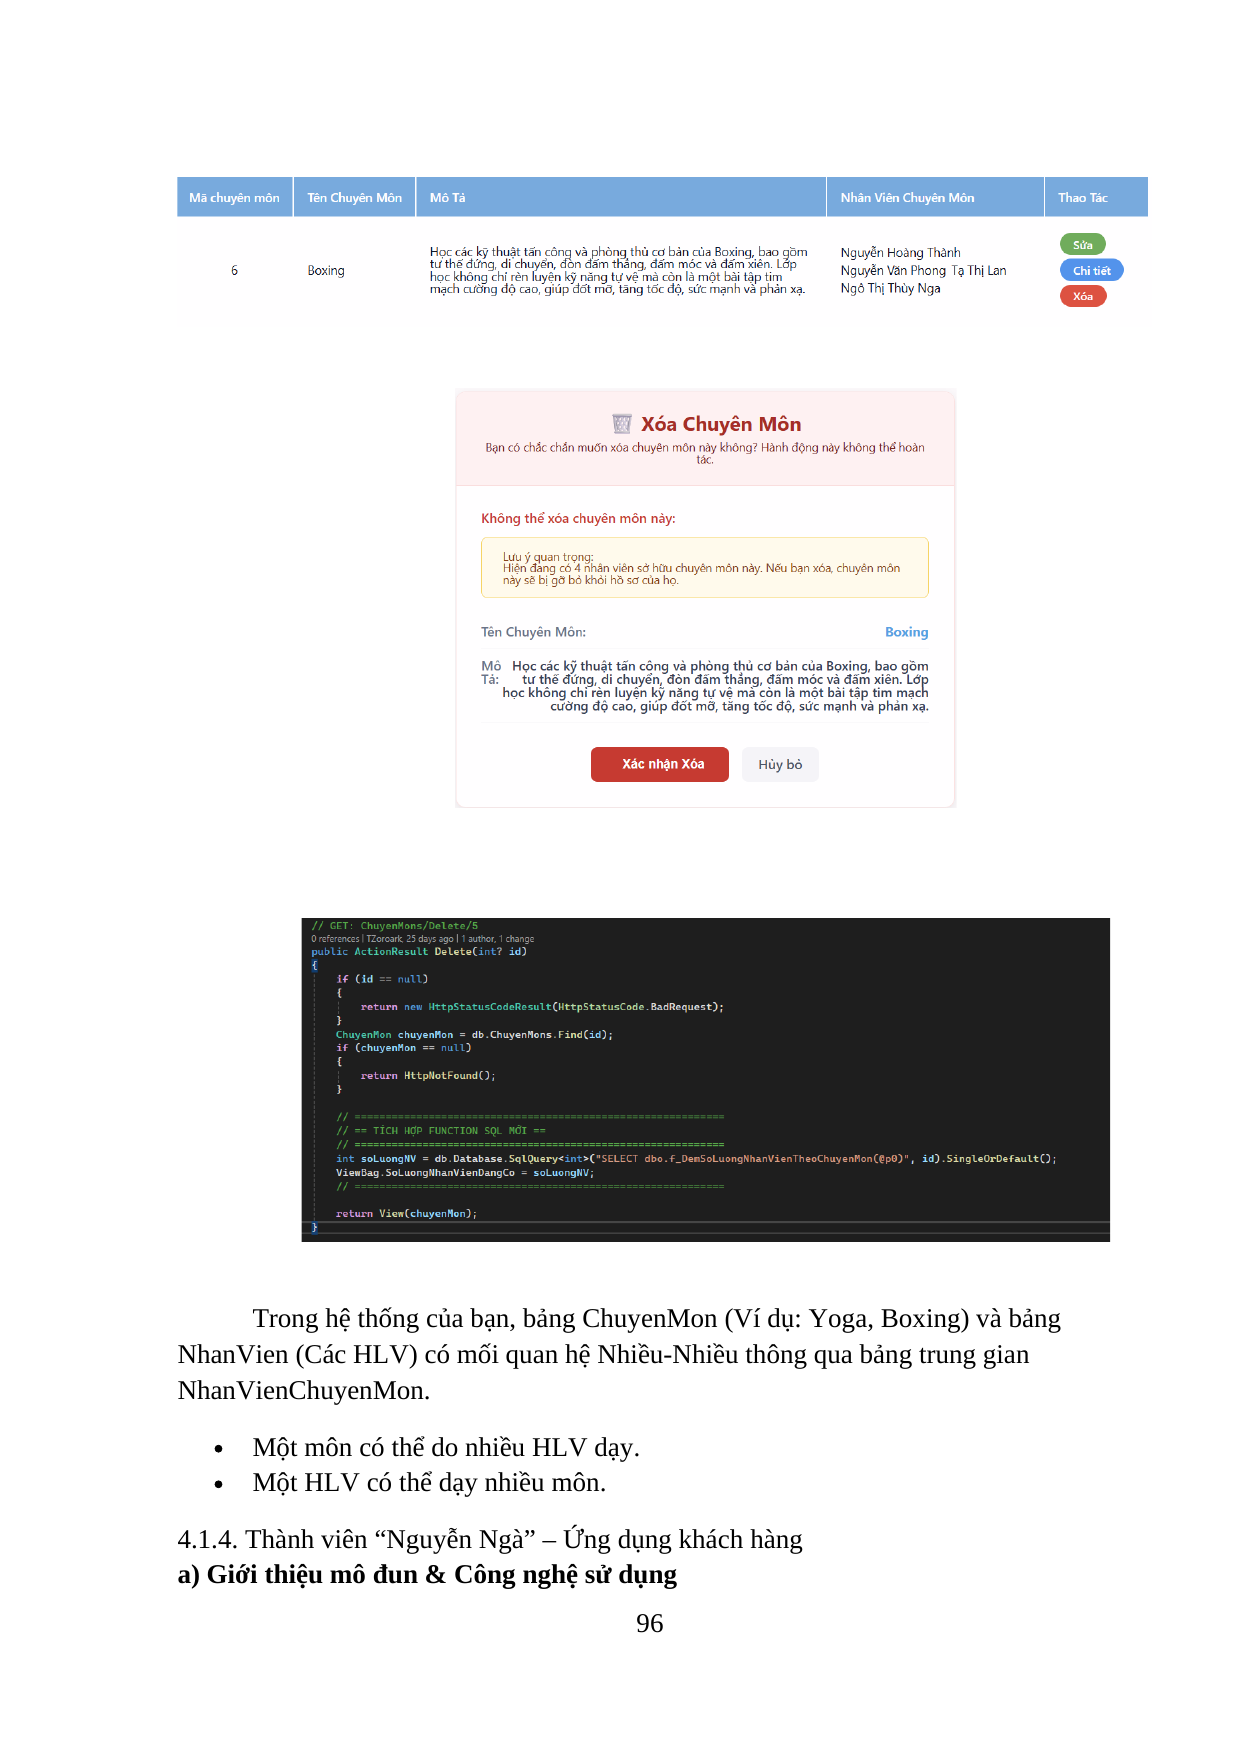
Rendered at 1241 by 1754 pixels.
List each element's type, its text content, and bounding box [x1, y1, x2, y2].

picture [301, 918, 1111, 1242]
picture [177, 177, 1153, 327]
text Trong hệ thống của bạn, bảng ChuyenMon (Ví dụ: Yoga, Boxing) và bảng NhanVien (Các HLV) có mối quan hệ Nhiều-Nhiều thông qua bảng trung gian NhanVienChuyenMon. [177, 1303, 1122, 1405]
text a) Giới thiệu mô đun & Công nghệ sử dụng [177, 1559, 1122, 1590]
list Một môn có thể do nhiều HLV dạy. [215, 1431, 1122, 1462]
list Một HLV có thể dạy nhiều môn. [215, 1466, 1122, 1497]
picture [455, 388, 957, 808]
subtitle Thành viên “Nguyễn Ngà” – Ứng dụng khách hàng [177, 1523, 1122, 1554]
